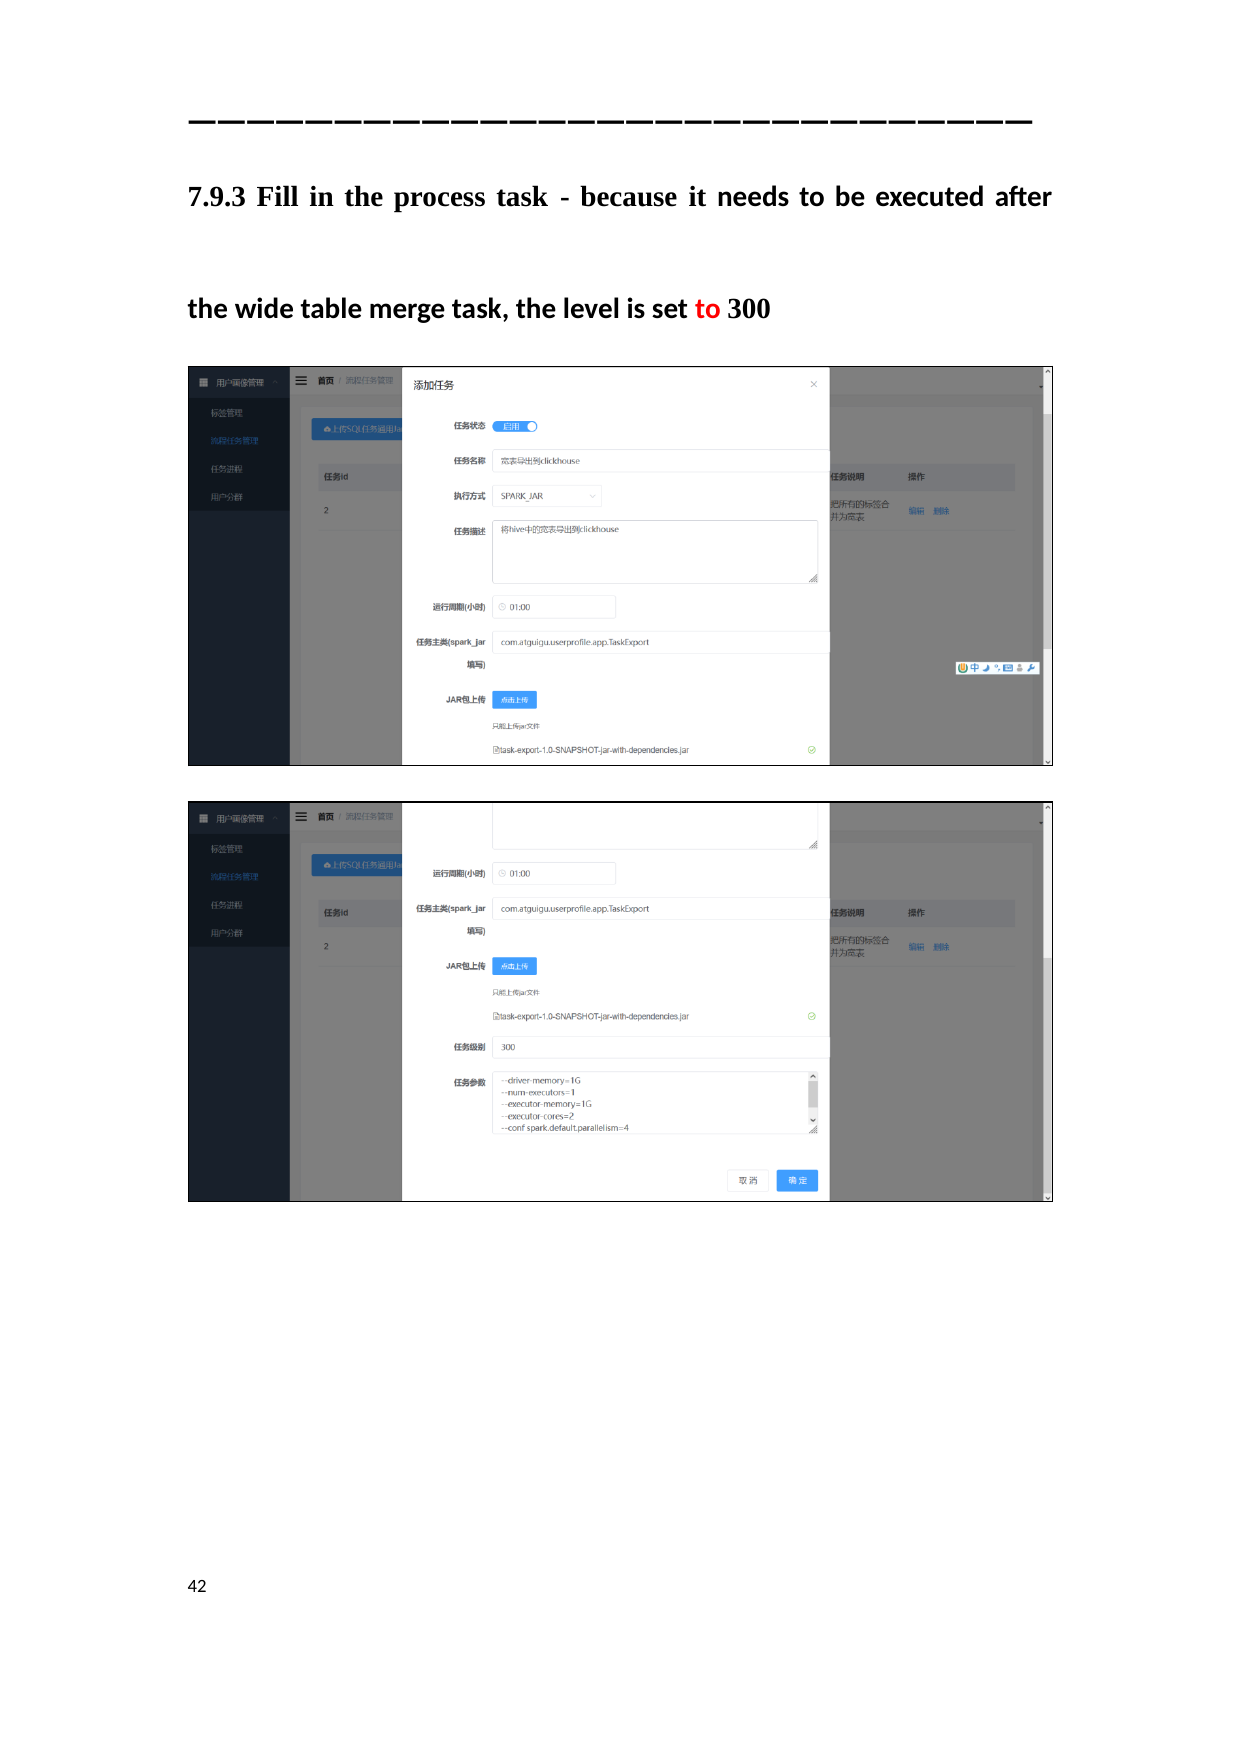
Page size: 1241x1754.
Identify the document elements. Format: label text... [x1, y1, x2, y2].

picture [189, 367, 1052, 765]
picture [189, 803, 1052, 1201]
subtitle 7.9.3 Fill in the process task - because it needs to be executed after the wide table merge task, the level is set to 300 [187, 163, 1053, 340]
